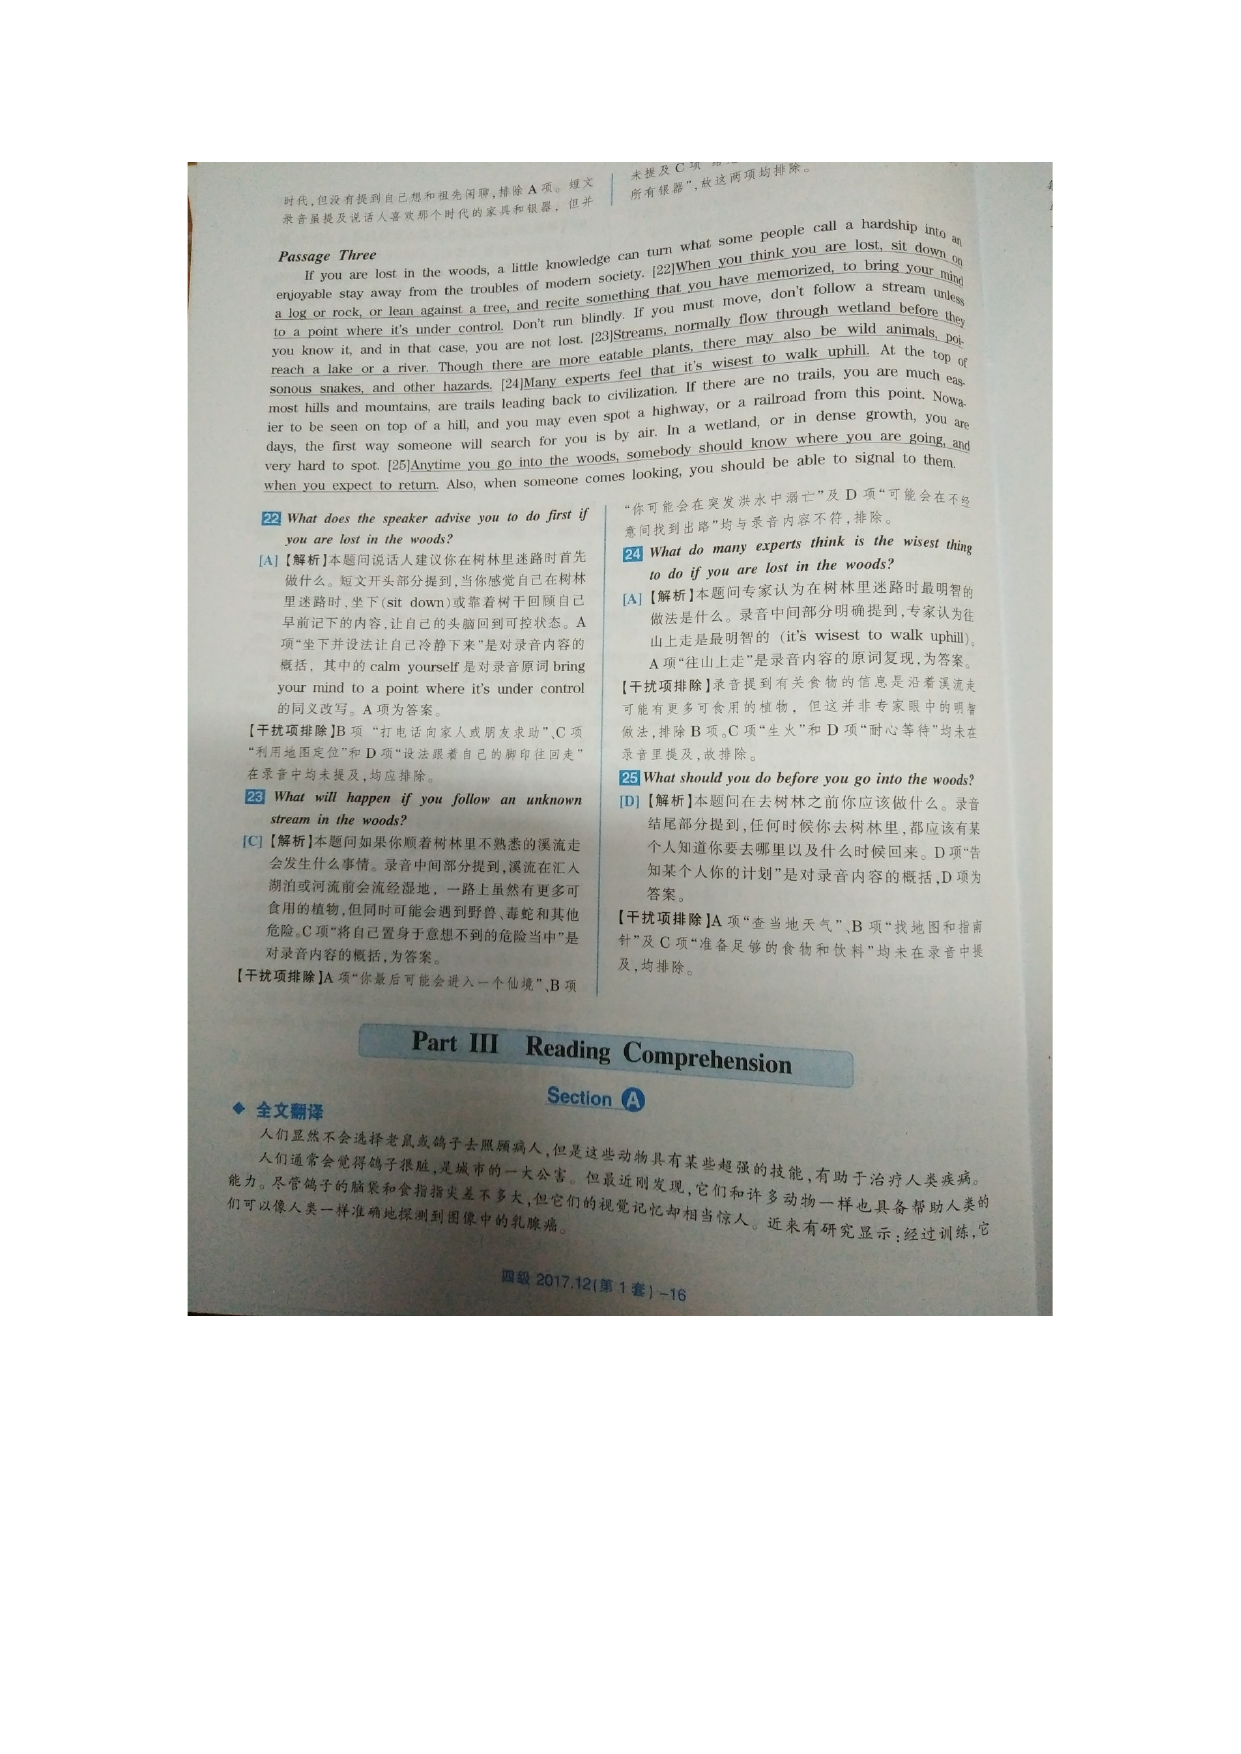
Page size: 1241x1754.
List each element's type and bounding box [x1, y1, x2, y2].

picture [187, 162, 1053, 1316]
